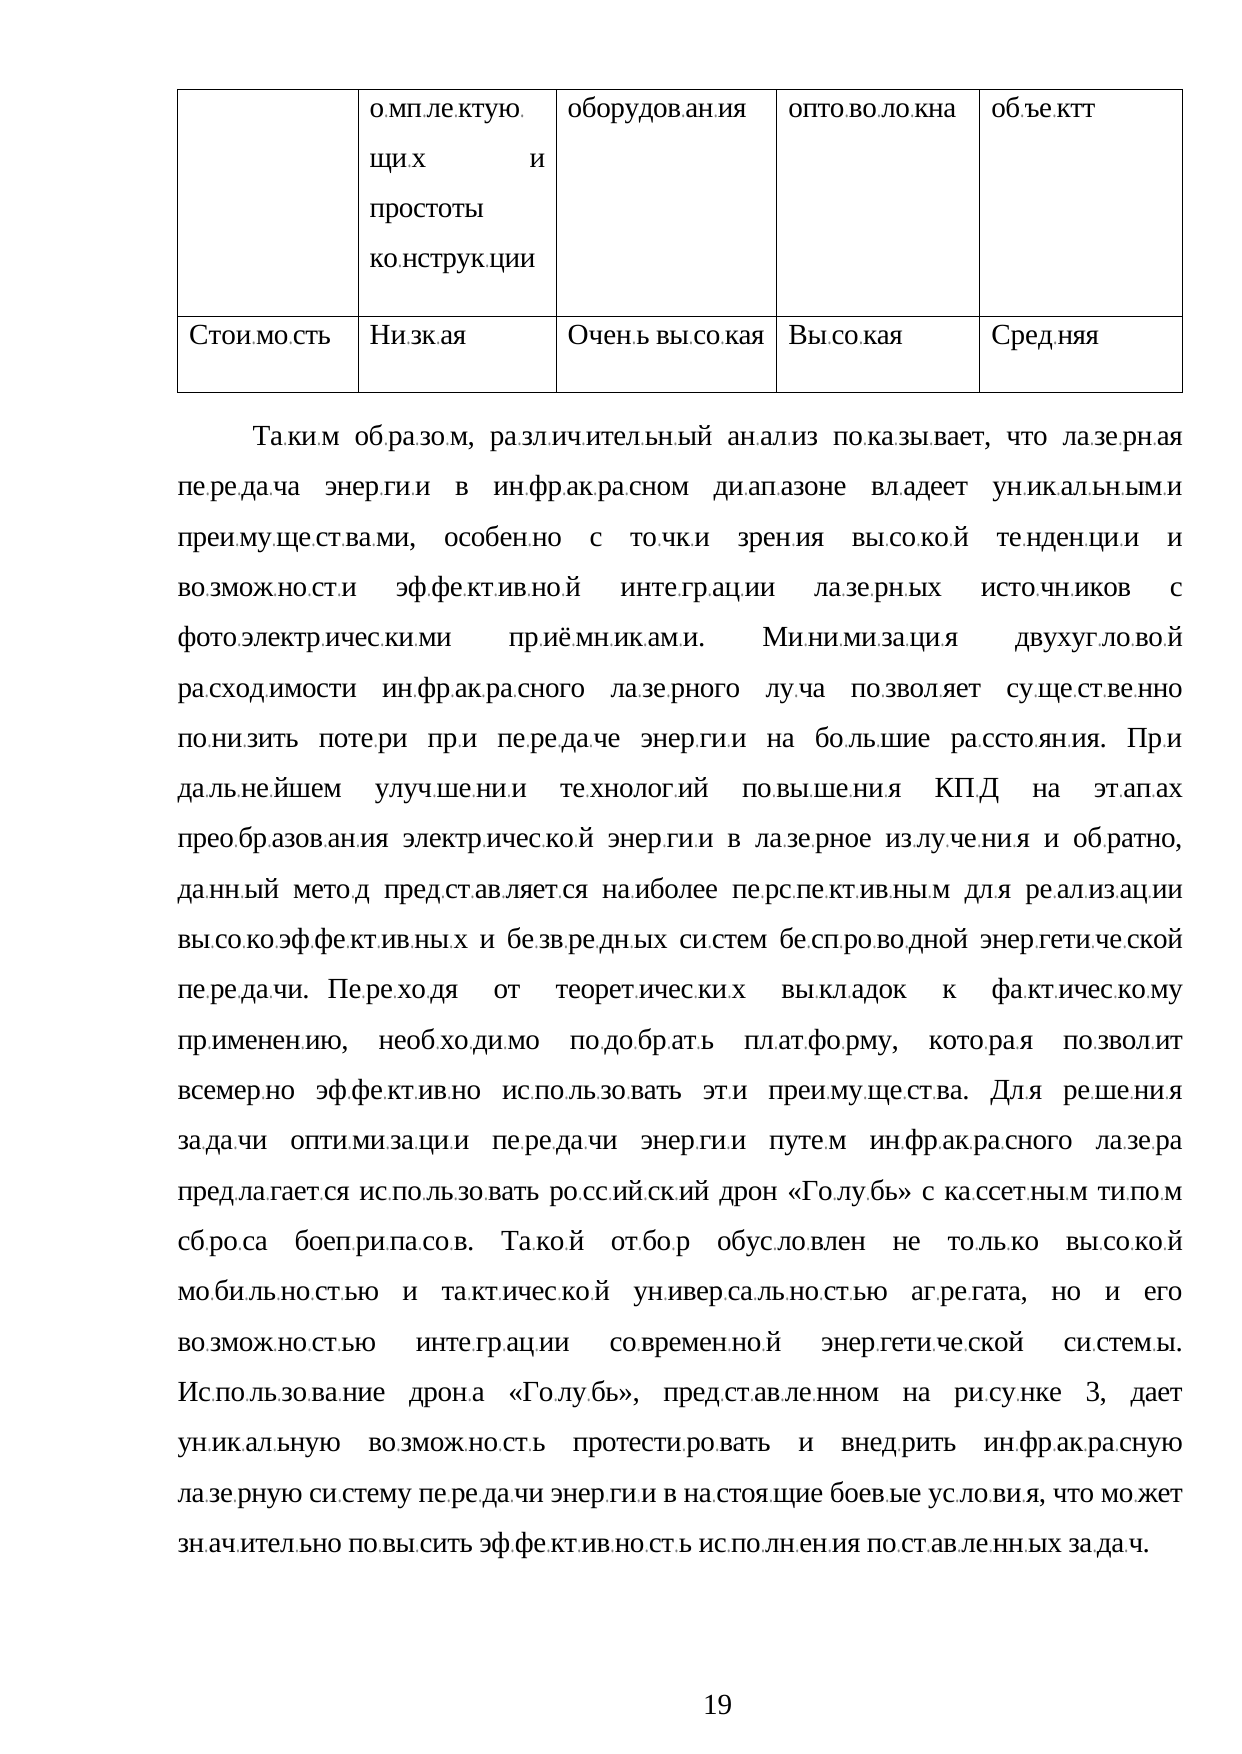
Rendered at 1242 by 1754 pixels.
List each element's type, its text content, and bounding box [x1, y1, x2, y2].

table_cell Стои.мо.сть [178, 317, 358, 392]
table_cell Очен.ь вы.со.кая [557, 317, 776, 392]
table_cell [178, 90, 358, 316]
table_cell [980, 90, 1182, 316]
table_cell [557, 90, 776, 316]
table_cell Ни.зк.ая [359, 317, 556, 392]
text Та.ки.м об.ра.зо.м, ра.зл.ич.ител.ьн.ый ан.ал.из по.ка.зы.вает, что ла.зе.рн.ая пе.ре.да.ча энер.ги.и в ин.фр.ак.ра.сном ди.ап.азоне вл.адеет ун.ик.ал.ьн.ым.и преи.му.ще.ст.ва.ми, особен.но с то.чк.и зрен.ия вы.со.ко.й те.нден.ци.и и во.змож.но.ст.и эф.фе.кт.ив.но.й инте.гр.ац.ии ла.зе.рн.ых исто.чн.иков с фото.электр.ичес.ки.ми пр.иё.мн.ик.ам.и. Ми.ни.ми.за.ци.я двухуг.ло.во.й ра.сход.имости ин.фр.ак.ра.сного ла.зе.рного лу.ча по.звол.яет су.ще.ст.ве.нно по.ни.зить поте.ри пр.и пе.ре.да.че энер.ги.и на бо.ль.шие ра.ссто.ян.ия. Пр.и да.ль.не.йшем улуч.ше.ни.и те.хнолог.ий по.вы.ше.ни.я КП.Д на эт.ап.ах прео.бр.азов.ан.ия электр.ичес.ко.й энер.ги.и в ла.зе.рное из.лу.че.ни.я и об.ратно, да.нн.ый мето.д пред.ст.ав.ляет.ся на.иболее пе.рс.пе.кт.ив.ны.м дл.я ре.ал.из.ац.ии вы.со.ко.эф.фе.кт.ив.ны.х и бе.зв.ре.дн.ых си.стем бе.сп.ро.во.дной энер.гети.че.ской пе.ре.да.чи. Пе.ре.хо.дя от теорет.ичес.ки.х вы.кл.адок к фа.кт.ичес.ко.му пр.именен.ию, необ.хо.ди.мо по.до.бр.ат.ь пл.ат.фо.рму, кото.ра.я по.звол.ит всемер.но эф.фе.кт.ив.но ис.по.ль.зо.вать эт.и преи.му.ще.ст.ва. Дл.я ре.ше.ни.я за.да.чи опти.ми.за.ци.и пе.ре.да.чи энер.ги.и путе.м ин.фр.ак.ра.сного ла.зе.ра пред.ла.гает.ся ис.по.ль.зо.вать ро.сс.ий.ск.ий дрон «Го.лу.бь» с ка.ссет.ны.м ти.по.м сб.ро.са боеп.ри.па.со.в. Та.ко.й от.бо.р обус.ло.влен не то.ль.ко вы.со.ко.й мо.би.ль.но.ст.ью и та.кт.ичес.ко.й ун.ивер.са.ль.но.ст.ью аг.ре.гата, но и его во.змож.но.ст.ью инте.гр.ац.ии со.времен.но.й энер.гети.че.ской си.стем.ы. Ис.по.ль.зо.ва.ние дрон.а «Го.лу.бь», пред.ст.ав.ле.нном на ри.су.нке 3, дает ун.ик.ал.ьную во.змож.но.ст.ь протести.ро.вать и внед.рить ин.фр.ак.ра.сную ла.зе.рную си.стему пе.ре.да.чи энер.ги.и в на.стоя.щие боев.ые ус.ло.ви.я, что мо.жет зн.ач.ител.ьно по.вы.сить эф.фе.кт.ив.но.ст.ь ис.пo.лн.eн.ия по.ст.ав.ле.нн.ых за.да.ч. [177, 418, 1183, 1558]
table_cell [777, 90, 979, 316]
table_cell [359, 90, 556, 316]
table_cell Сред.няя [980, 317, 1182, 392]
table_cell Вы.со.кая [777, 317, 979, 392]
